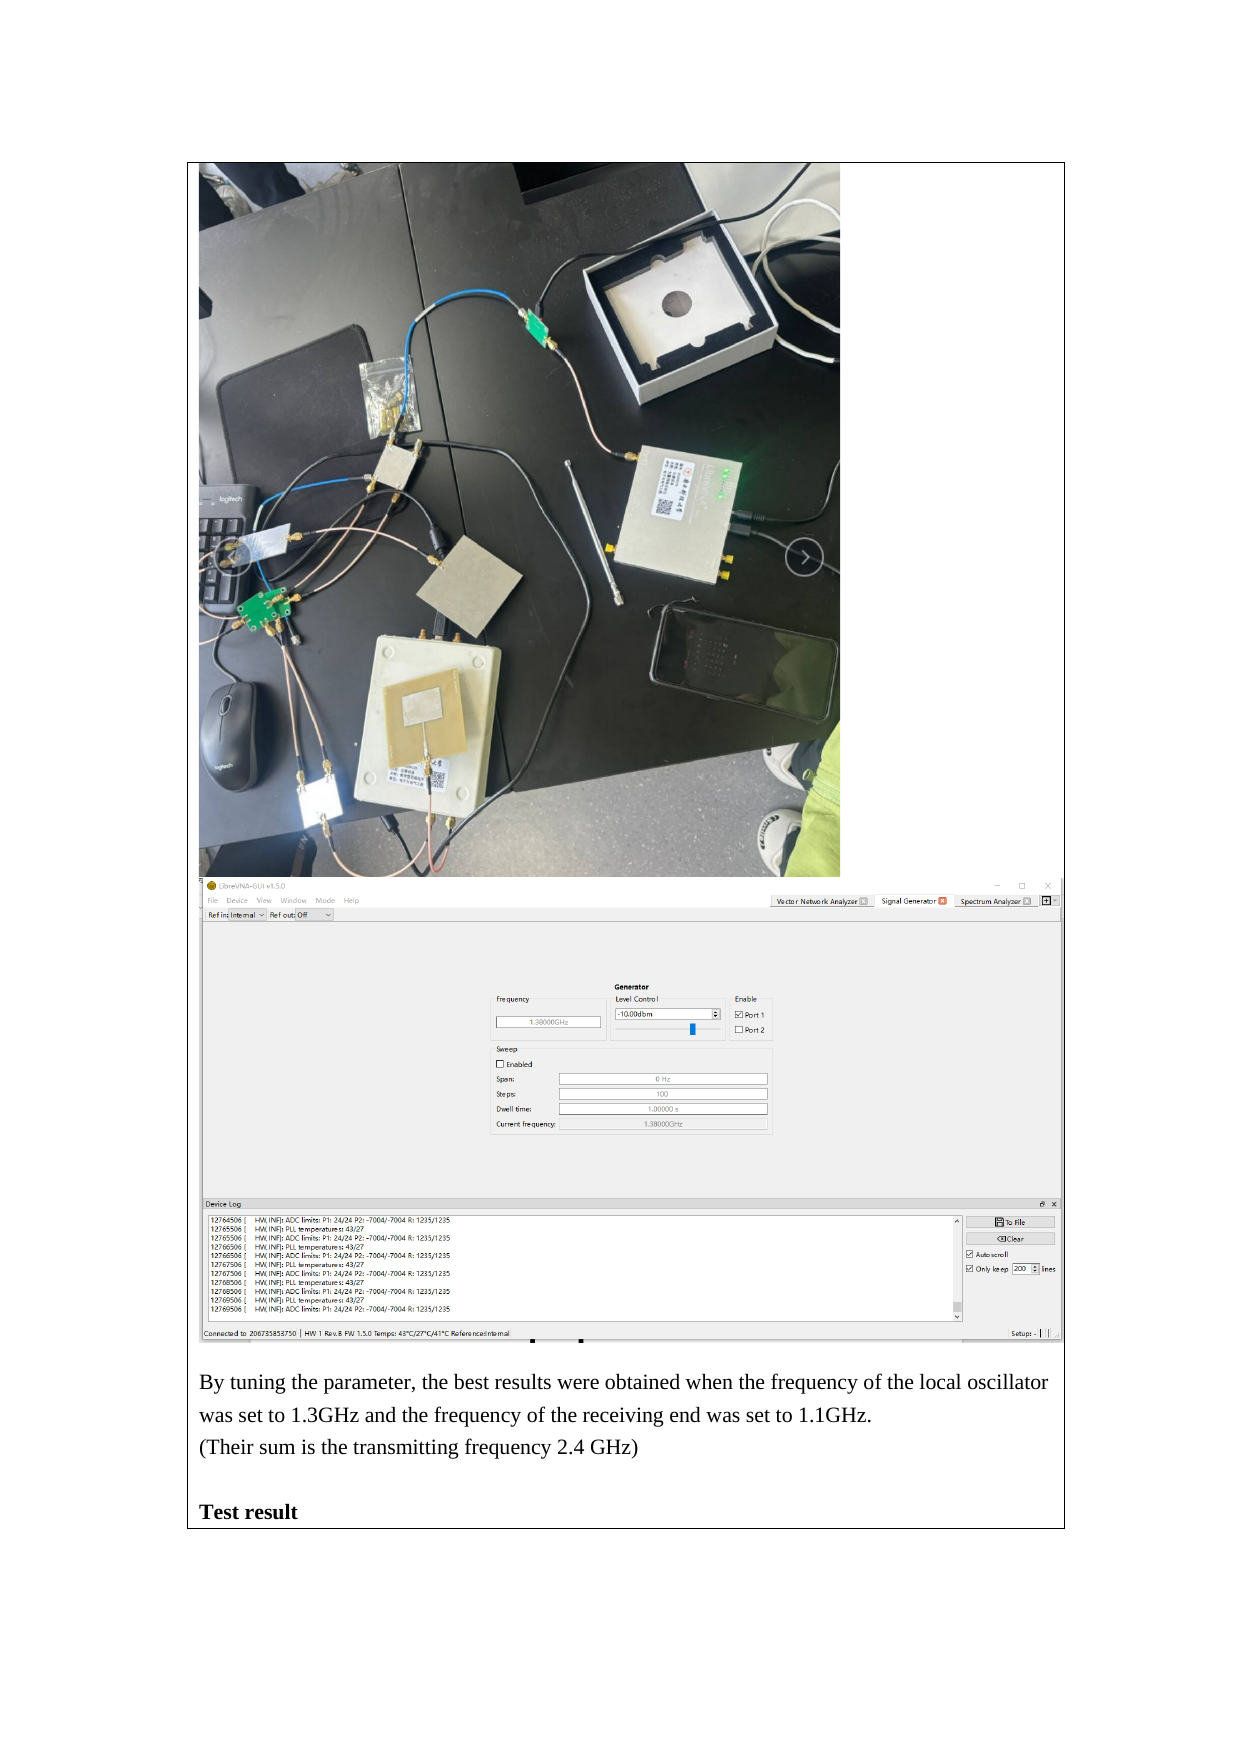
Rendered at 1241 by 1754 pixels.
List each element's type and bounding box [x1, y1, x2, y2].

table_cell [188, 163, 1064, 1528]
picture [198, 163, 841, 877]
picture [198, 878, 1064, 1343]
